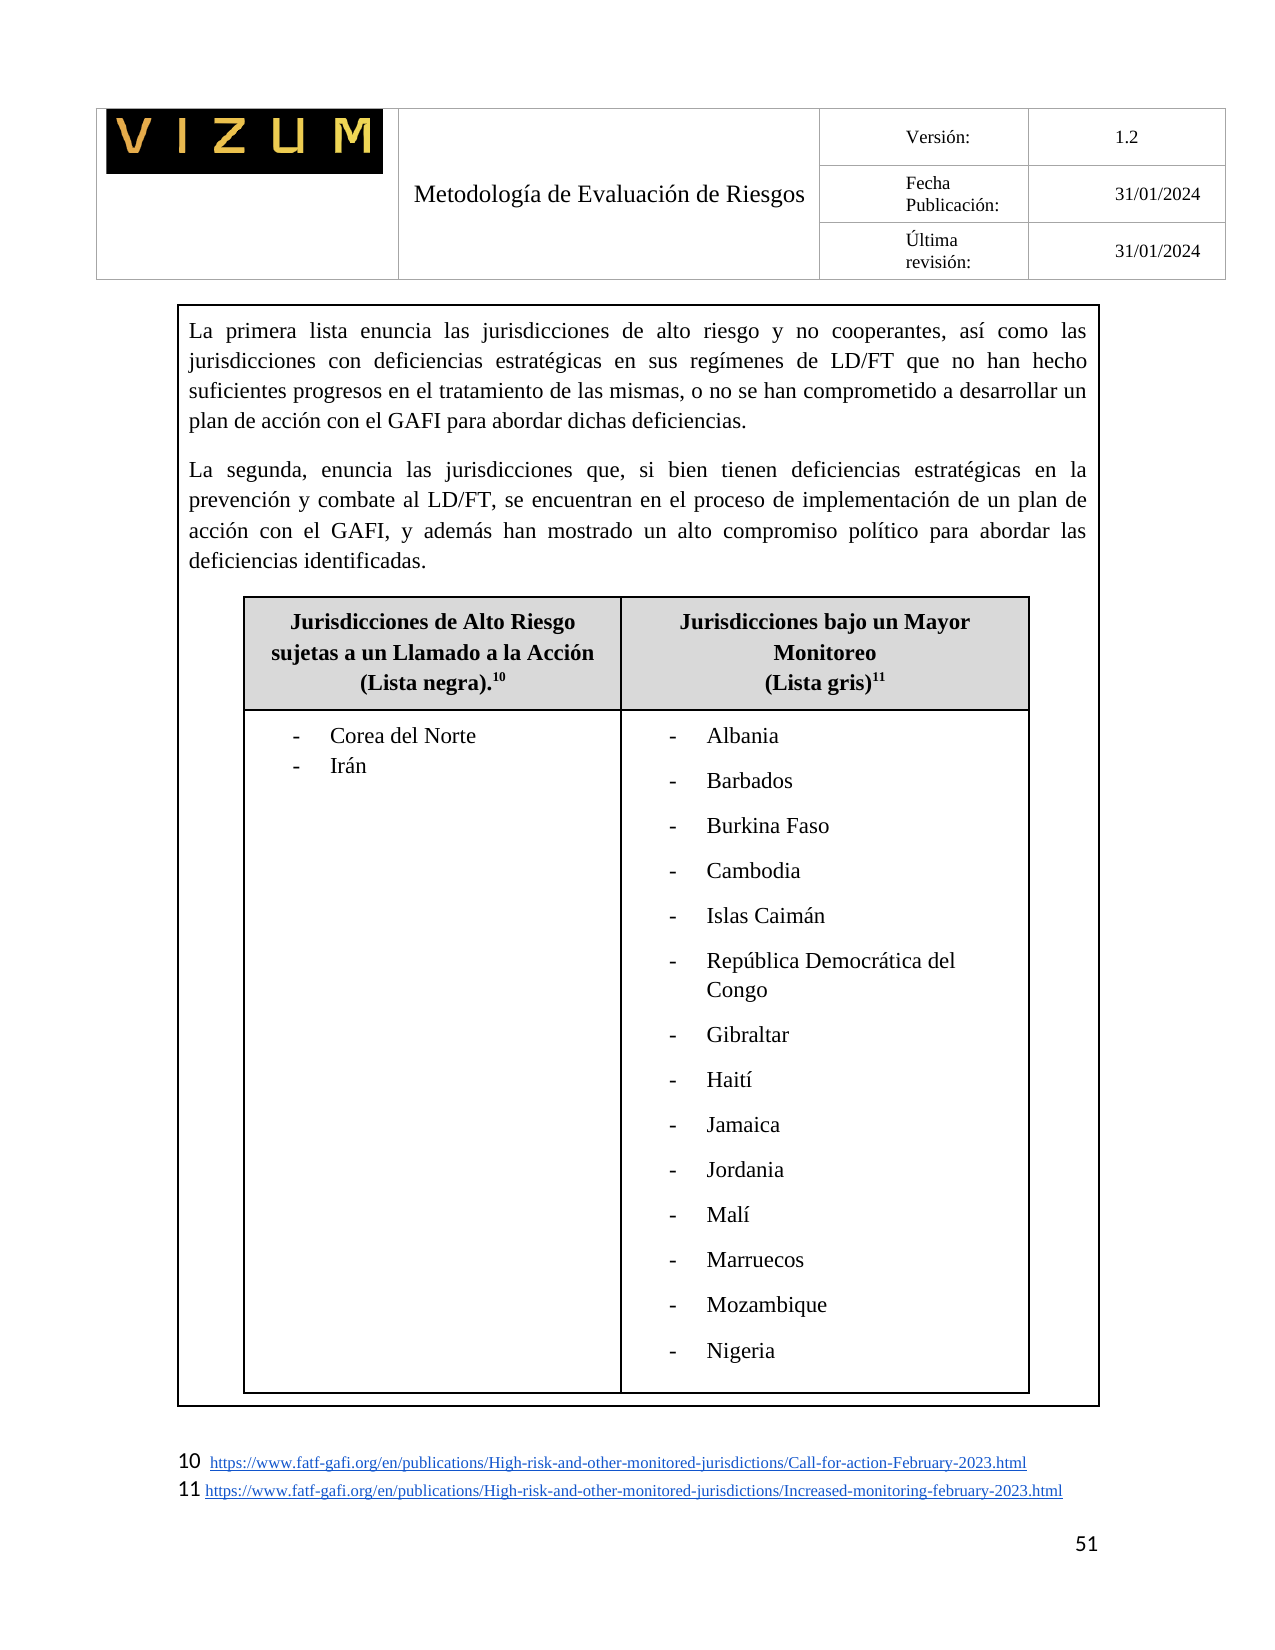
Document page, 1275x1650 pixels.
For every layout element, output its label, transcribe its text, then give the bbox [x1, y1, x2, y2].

picture [106, 109, 383, 174]
